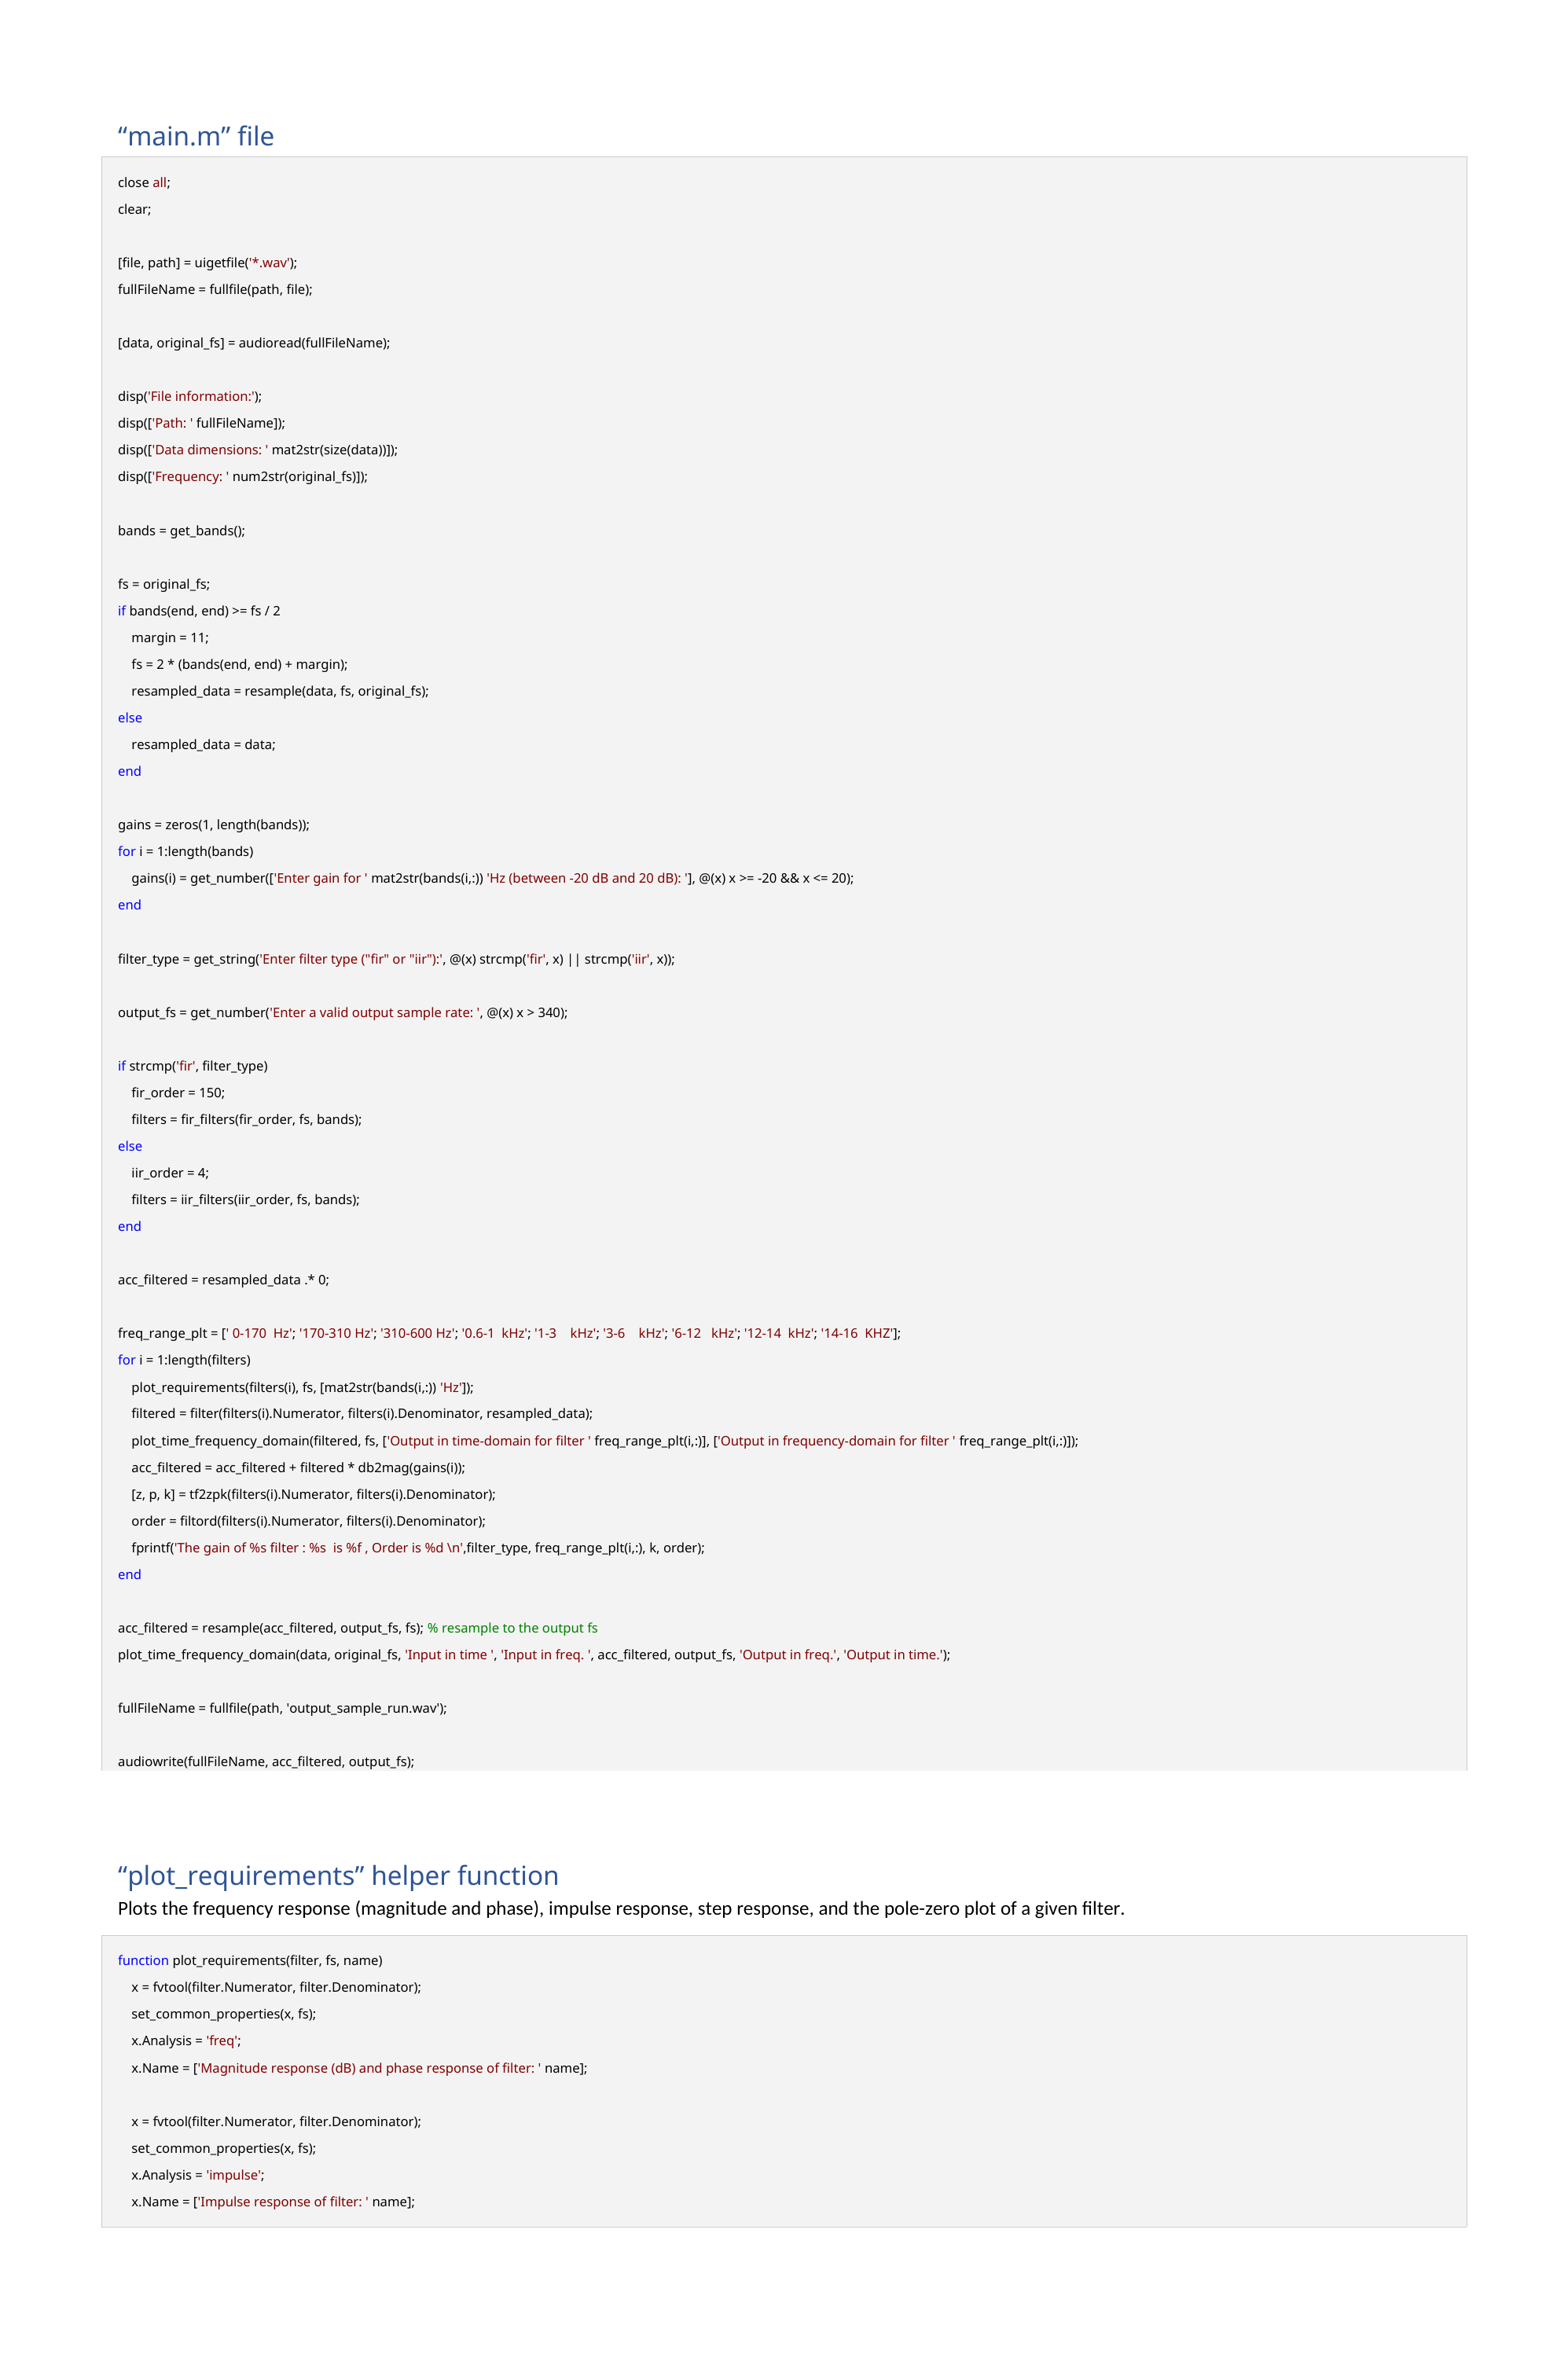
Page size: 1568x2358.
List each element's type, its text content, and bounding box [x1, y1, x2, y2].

subtitle “plot_requirements” helper function [118, 1857, 1450, 1893]
text close all; clear; [file, path] = uigetfile('*.wav'); fullFileName = fullfile(path, file); [data, original_fs] = audioread(fullFileName); disp('File information:'); disp(['Path: ' fullFileName]); disp(['Data dimensions: ' mat2str(size(data))]); disp(['Frequency: ' num2str(original_fs)]); bands = get_bands(); fs = original_fs; if bands(end, end) >= fs / 2 margin = 11; fs = 2 * (bands(end, end) + margin); resampled_data = resample(data, fs, original_fs); else resampled_data = data; end gains = zeros(1, length(bands)); for i = 1:length(bands) gains(i) = get_number(['Enter gain for ' mat2str(bands(i,:)) 'Hz (between -20 dB and 20 dB): '], @(x) x >= -20 && x <= 20); end filter_type = get_string('Enter filter type ("fir" or "iir"):', @(x) strcmp('fir', x) || strcmp('iir', x)); output_fs = get_number('Enter a valid output sample rate: ', @(x) x > 340); if strcmp('fir', filter_type) fir_order = 150; filters = fir_filters(fir_order, fs, bands); else iir_order = 4; filters = iir_filters(iir_order, fs, bands); end acc_filtered = resampled_data .* 0; freq_range_plt = [' 0-170 Hz'; '170-310 Hz'; '310-600 Hz'; '0.6-1 kHz'; '1-3 kHz'; '3-6 kHz'; '6-12 kHz'; '12-14 kHz'; '14-16 KHZ']; for i = 1:length(filters) plot_requirements(filters(i), fs, [mat2str(bands(i,:)) 'Hz']); filtered = filter(filters(i).Numerator, filters(i).Denominator, resampled_data); plot_time_frequency_domain(filtered, fs, ['Output in time-domain for filter ' freq_range_plt(i,:)], ['Output in frequency-domain for filter ' freq_range_plt(i,:)]); acc_filtered = acc_filtered + filtered * db2mag(gains(i)); [z, p, k] = tf2zpk(filters(i).Numerator, filters(i).Denominator); order = filtord(filters(i).Numerator, filters(i).Denominator); fprintf('The gain of %s filter : %s is %f , Order is %d \n',filter_type, freq_range_plt(i,:), k, order); end acc_filtered = resample(acc_filtered, output_fs, fs); % resample to the output fs plot_time_frequency_domain(data, original_fs, 'Input in time ', 'Input in freq. ', acc_filtered, output_fs, 'Output in freq.', 'Output in time.'); fullFileName = fullfile(path, 'output_sample_run.wav'); audiowrite(fullFileName, acc_filtered, output_fs); [102, 157, 1467, 1771]
subtitle “main.m” file [118, 118, 1450, 153]
text Plots the frequency response (magnitude and phase), impulse response, step response, and the pole-zero plot of a given filter. [118, 1896, 1450, 1919]
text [102, 1936, 1467, 2227]
